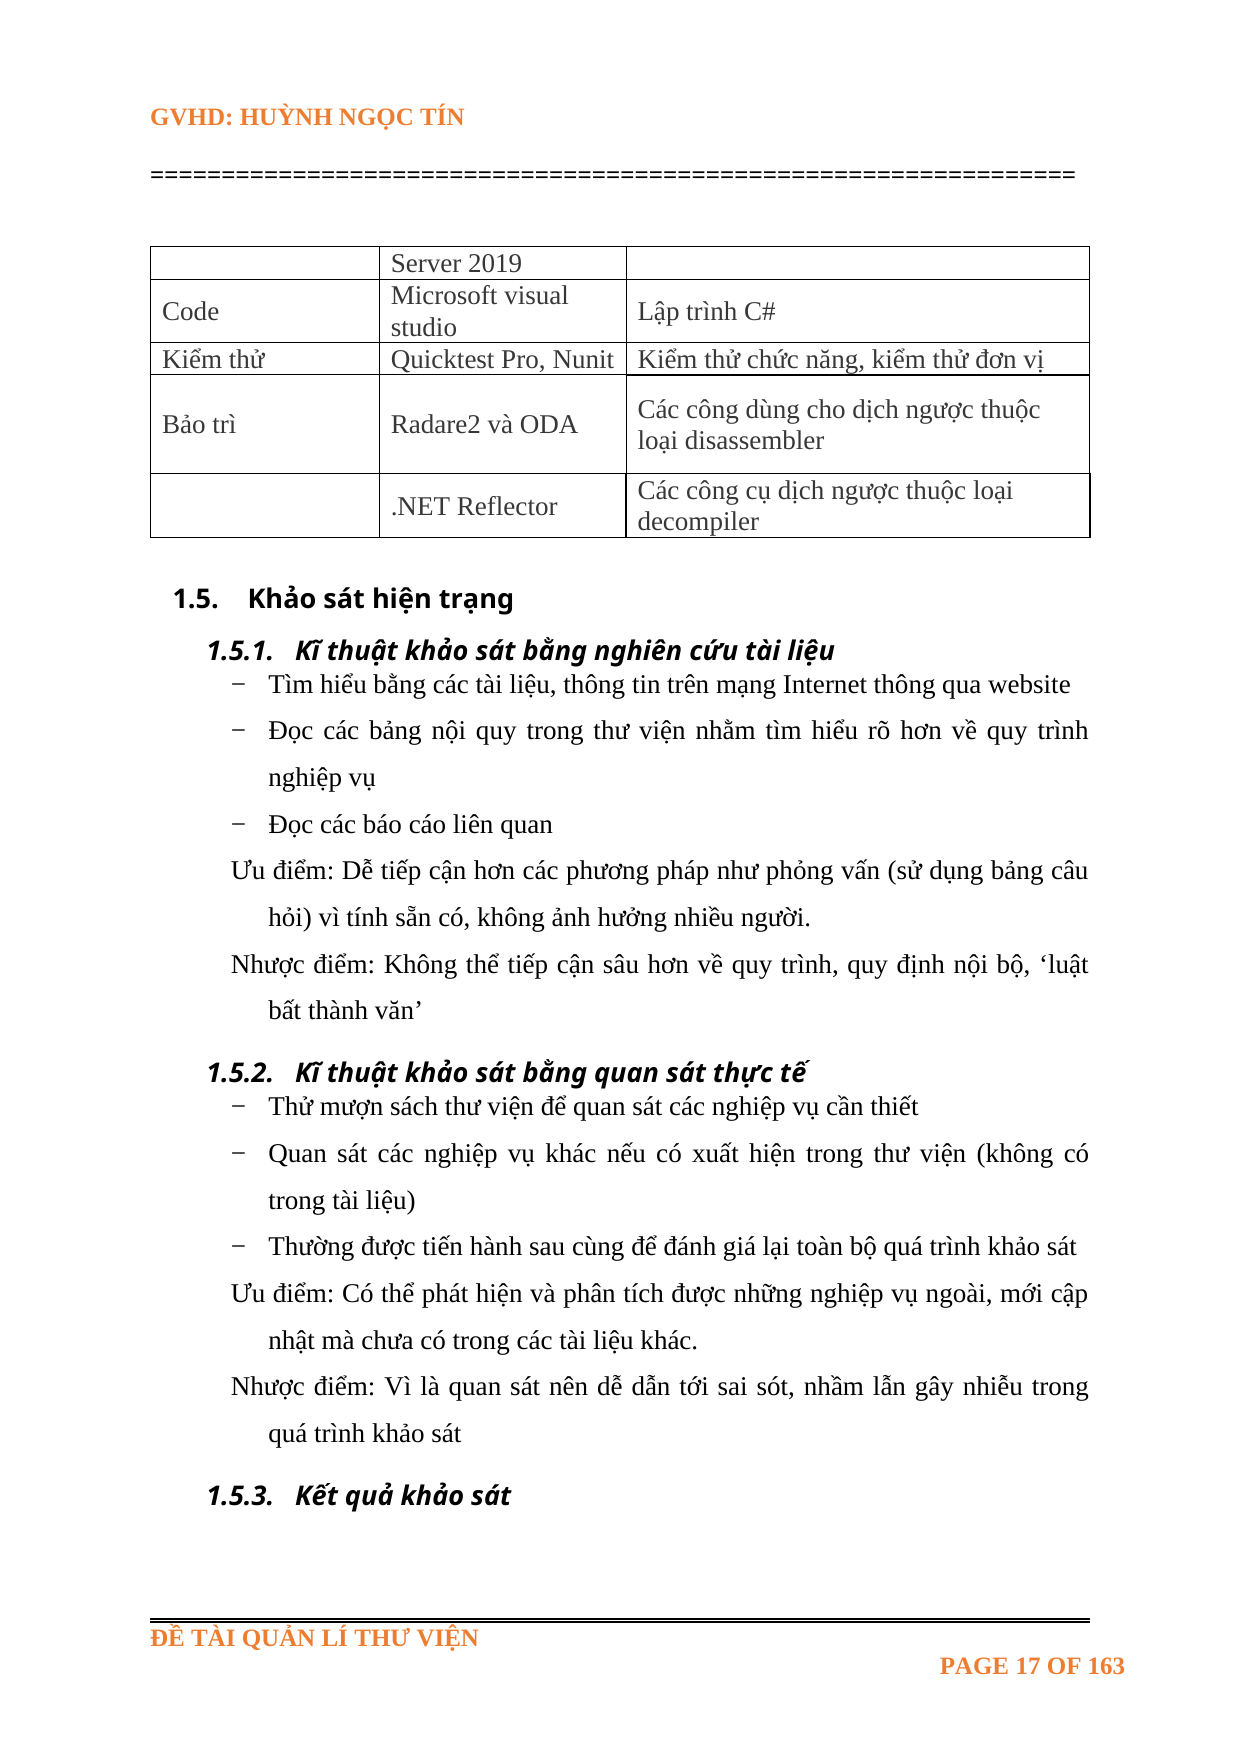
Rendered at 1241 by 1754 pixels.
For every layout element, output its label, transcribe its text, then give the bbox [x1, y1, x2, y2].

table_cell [627, 247, 1089, 278]
list Nhược điểm: Không thể tiếp cận sâu hơn về quy trình, quy định nội bộ, ‘luật bất thành văn’ [231, 948, 1090, 1026]
subtitle Kĩ thuật khảo sát bằng quan sát thực tế [206, 1054, 1090, 1091]
subtitle Kết quả khảo sát [206, 1476, 1090, 1513]
table_cell Các công cụ dịch ngược thuộc loại decompiler [627, 474, 1089, 537]
list Ưu điểm: Có thể phát hiện và phân tích được những nghiệp vụ ngoài, mới cập nhật mà chưa có trong các tài liệu khác. [231, 1277, 1090, 1355]
list Đọc các báo cáo liên quan [231, 808, 1090, 839]
table_cell Các công dùng cho dịch ngược thuộc loại disassembler [627, 376, 1089, 473]
list Thường được tiến hành sau cùng để đánh giá lại toàn bộ quá trình khảo sát [231, 1231, 1090, 1262]
table_cell Quicktest Pro, Nunit [380, 343, 626, 374]
table_cell [151, 474, 379, 537]
list Khảo sát hiện trạng [172, 579, 1087, 616]
table_cell Kiểm thử [151, 343, 379, 374]
table_cell Microsoft visual studio [380, 280, 626, 342]
table_cell .NET Reflector [380, 474, 625, 537]
list Đọc các bảng nội quy trong thư viện nhằm tìm hiểu rõ hơn về quy trình nghiệp vụ [231, 714, 1090, 792]
table_cell Bảo trì [151, 375, 379, 473]
subtitle Kĩ thuật khảo sát bằng nghiên cứu tài liệu [206, 631, 1090, 668]
table_cell Lập trình C# [627, 280, 1089, 342]
table_cell Radare2 và ODA [380, 375, 626, 473]
list Quan sát các nghiệp vụ khác nếu có xuất hiện trong thư viện (không có trong tài liệu) [231, 1137, 1090, 1215]
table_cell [380, 247, 626, 278]
list Tìm hiểu bằng các tài liệu, thông tin trên mạng Internet thông qua website [231, 668, 1090, 699]
list Thử mượn sách thư viện để quan sát các nghiệp vụ cần thiết [231, 1091, 1090, 1122]
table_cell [151, 247, 379, 278]
list Ưu điểm: Dễ tiếp cận hơn các phương pháp như phỏng vấn (sử dụng bảng câu hỏi) vì tính sẵn có, không ảnh hưởng nhiều người. [231, 854, 1090, 932]
list Nhược điểm: Vì là quan sát nên dễ dẫn tới sai sót, nhầm lẫn gây nhiễu trong quá trình khảo sát [231, 1371, 1090, 1448]
table_cell Kiểm thử chức năng, kiểm thử đơn vị [627, 343, 1089, 374]
table_cell Code [151, 280, 379, 342]
